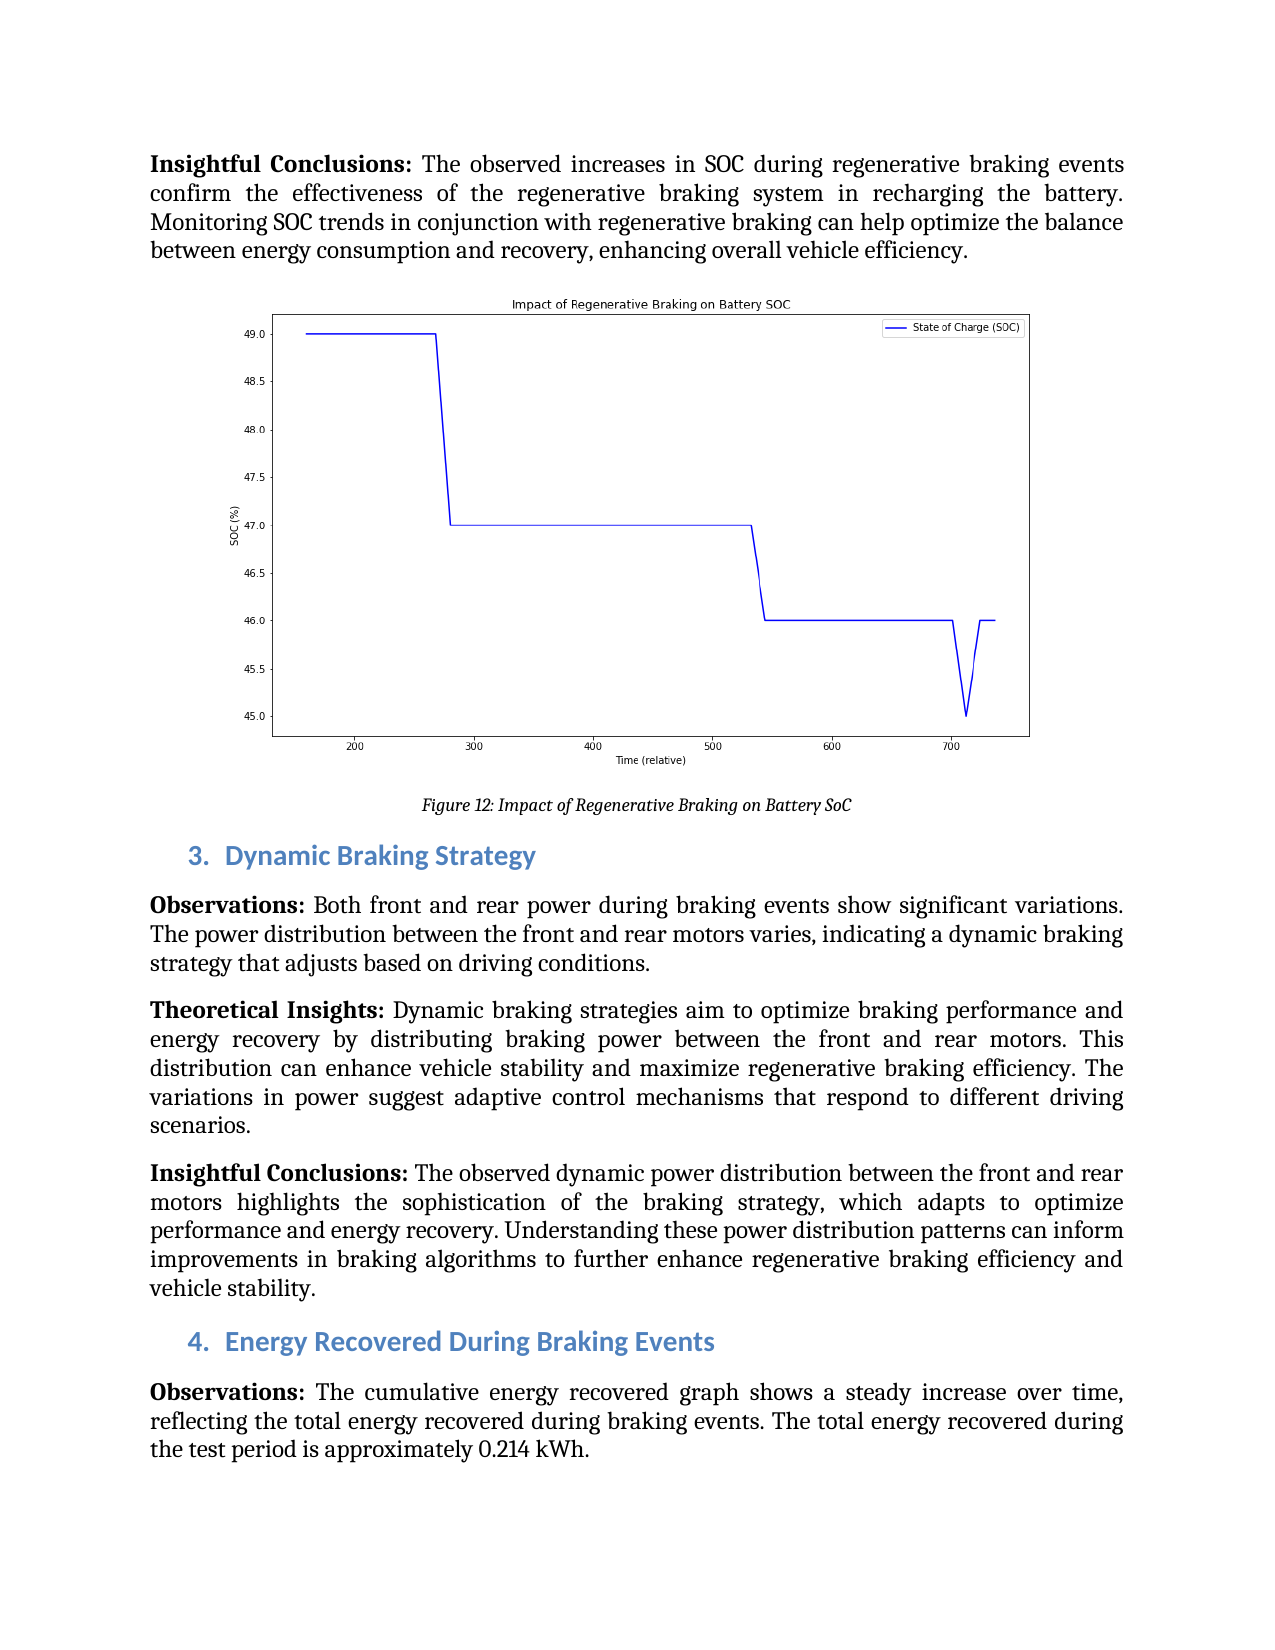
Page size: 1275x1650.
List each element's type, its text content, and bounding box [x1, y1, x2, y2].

subtitle Energy Recovered During Braking Events [187, 1323, 1125, 1359]
picture [212, 283, 1063, 776]
text Observations: Both front and rear power during braking events show significant variations. The power distribution between the front and rear motors varies, indicating a dynamic braking strategy that adjusts based on driving conditions. [150, 891, 1125, 978]
text Observations: The cumulative energy recovered graph shows a steady increase over time, reflecting the total energy recovered during braking events. The total energy recovered during the test period is approximately 0.214 kWh. [150, 1378, 1125, 1464]
text Insightful Conclusions: The observed increases in SOC during regenerative braking events confirm the effectiveness of the regenerative braking system in recharging the battery. Monitoring SOC trends in conjunction with regenerative braking can help optimize the balance between energy consumption and recovery, enhancing overall vehicle efficiency. [150, 150, 1125, 265]
subtitle Dynamic Braking Strategy [187, 837, 1125, 873]
text Insightful Conclusions: The observed dynamic power distribution between the front and rear motors highlights the sophistication of the braking strategy, which adapts to optimize performance and energy recovery. Understanding these power distribution patterns can inform improvements in braking algorithms to further enhance regenerative braking efficiency and vehicle stability. [150, 1159, 1125, 1303]
text Theoretical Insights: Dynamic braking strategies aim to optimize braking performance and energy recovery by distributing braking power between the front and rear motors. This distribution can enhance vehicle stability and maximize regenerative braking efficiency. The variations in power suggest adaptive control mechanisms that respond to different driving scenarios. [150, 996, 1125, 1140]
